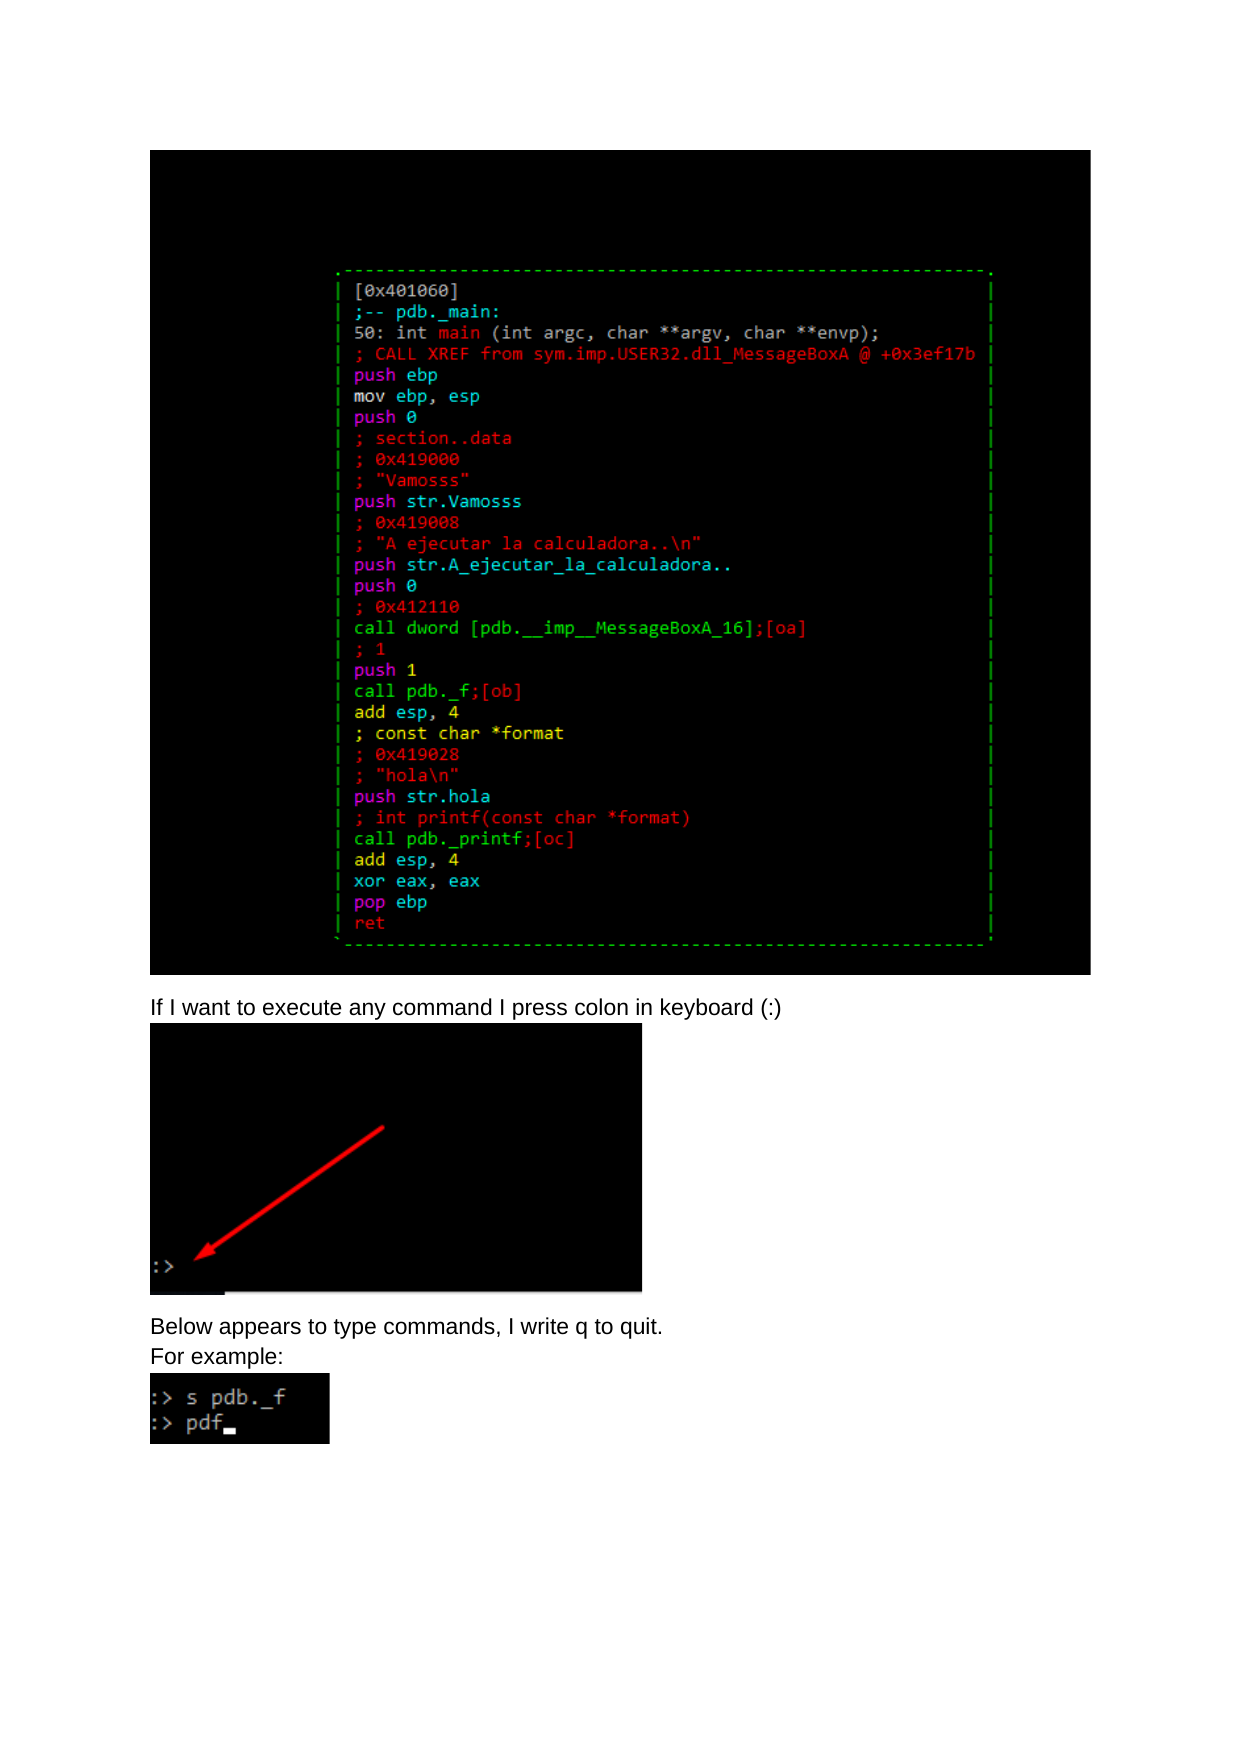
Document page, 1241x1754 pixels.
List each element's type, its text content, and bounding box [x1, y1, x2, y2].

picture [150, 1023, 643, 1295]
text If I want to execute any command I press colon in keyboard (:) [150, 994, 1090, 1020]
text For example: [150, 1343, 1090, 1369]
picture [150, 150, 1091, 975]
picture [150, 1373, 330, 1444]
text Below appears to type commands, I write q to quit. [150, 1313, 1090, 1339]
